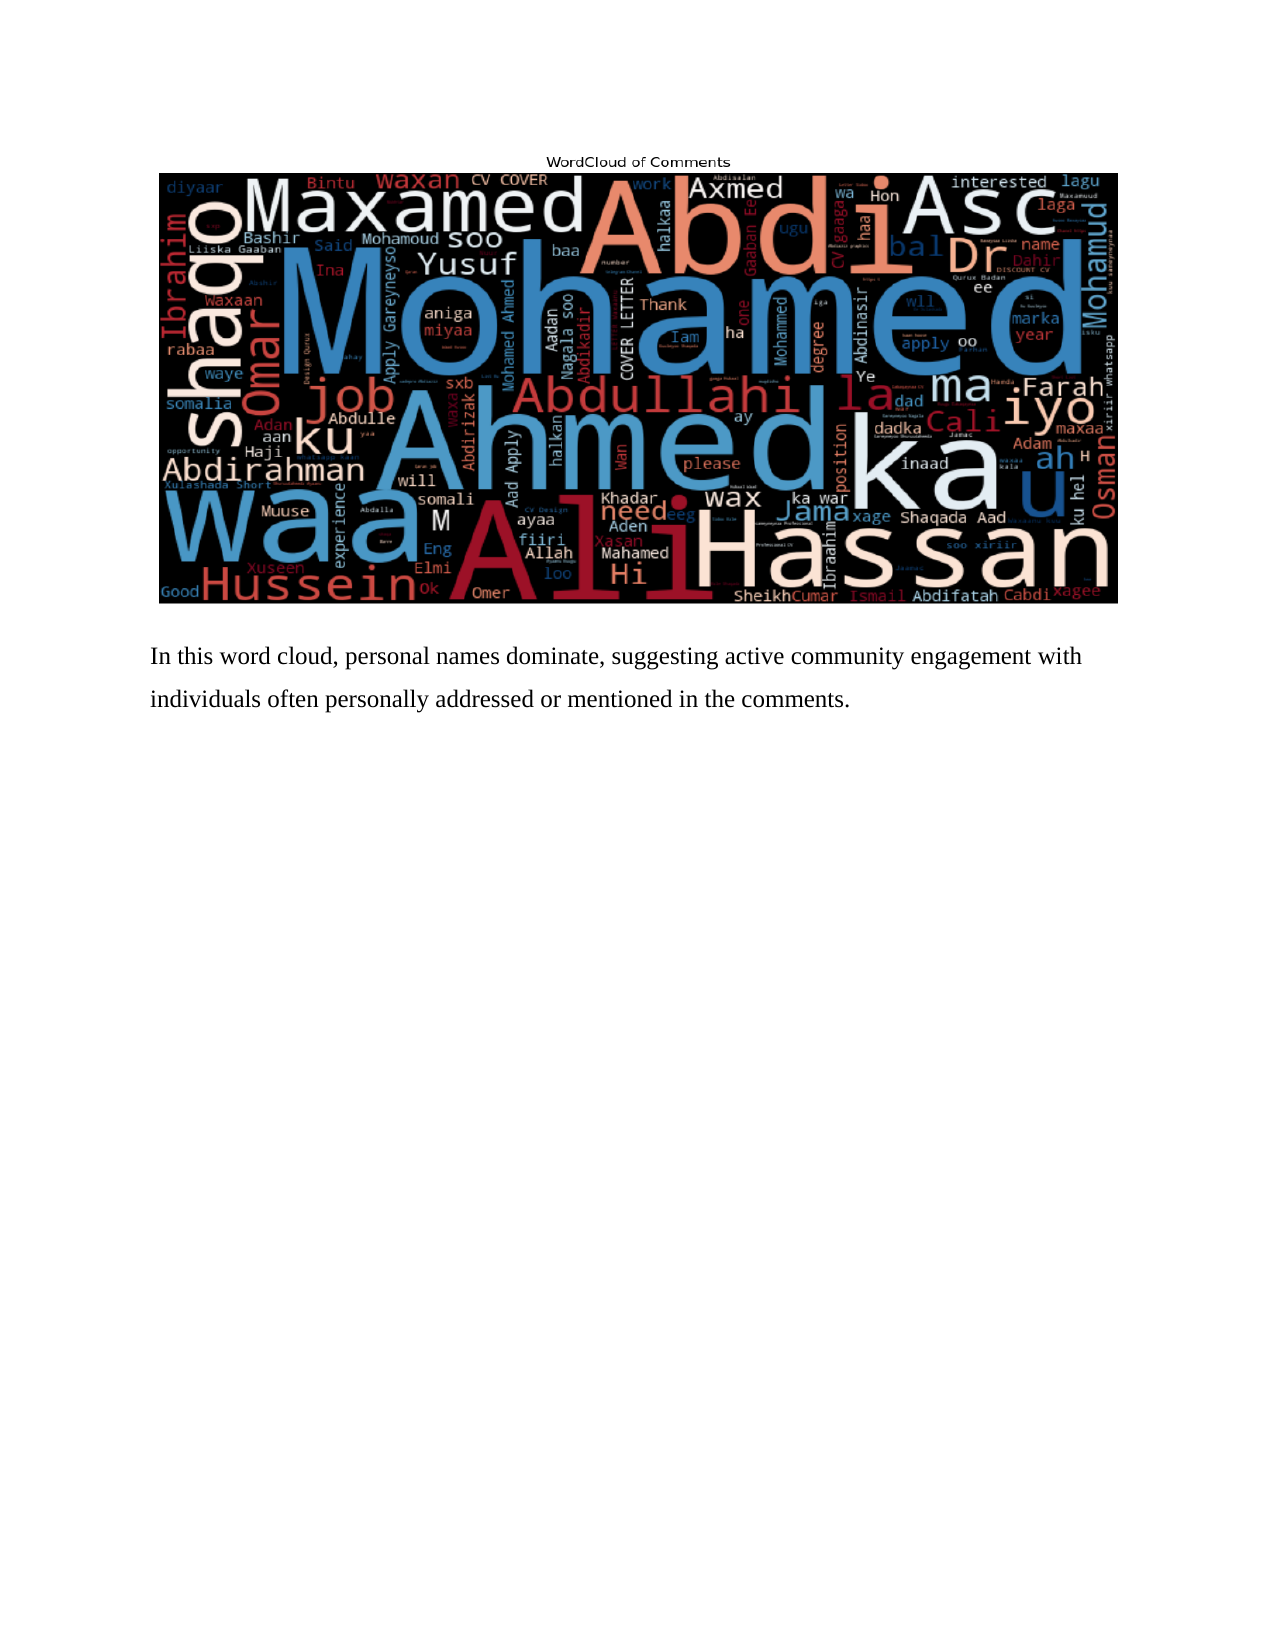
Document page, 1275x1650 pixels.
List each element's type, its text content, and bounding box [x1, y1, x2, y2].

picture [150, 150, 1125, 611]
text In this word cloud, personal names dominate, suggesting active community engagement with individuals often personally addressed or mentioned in the comments. [150, 641, 1125, 713]
